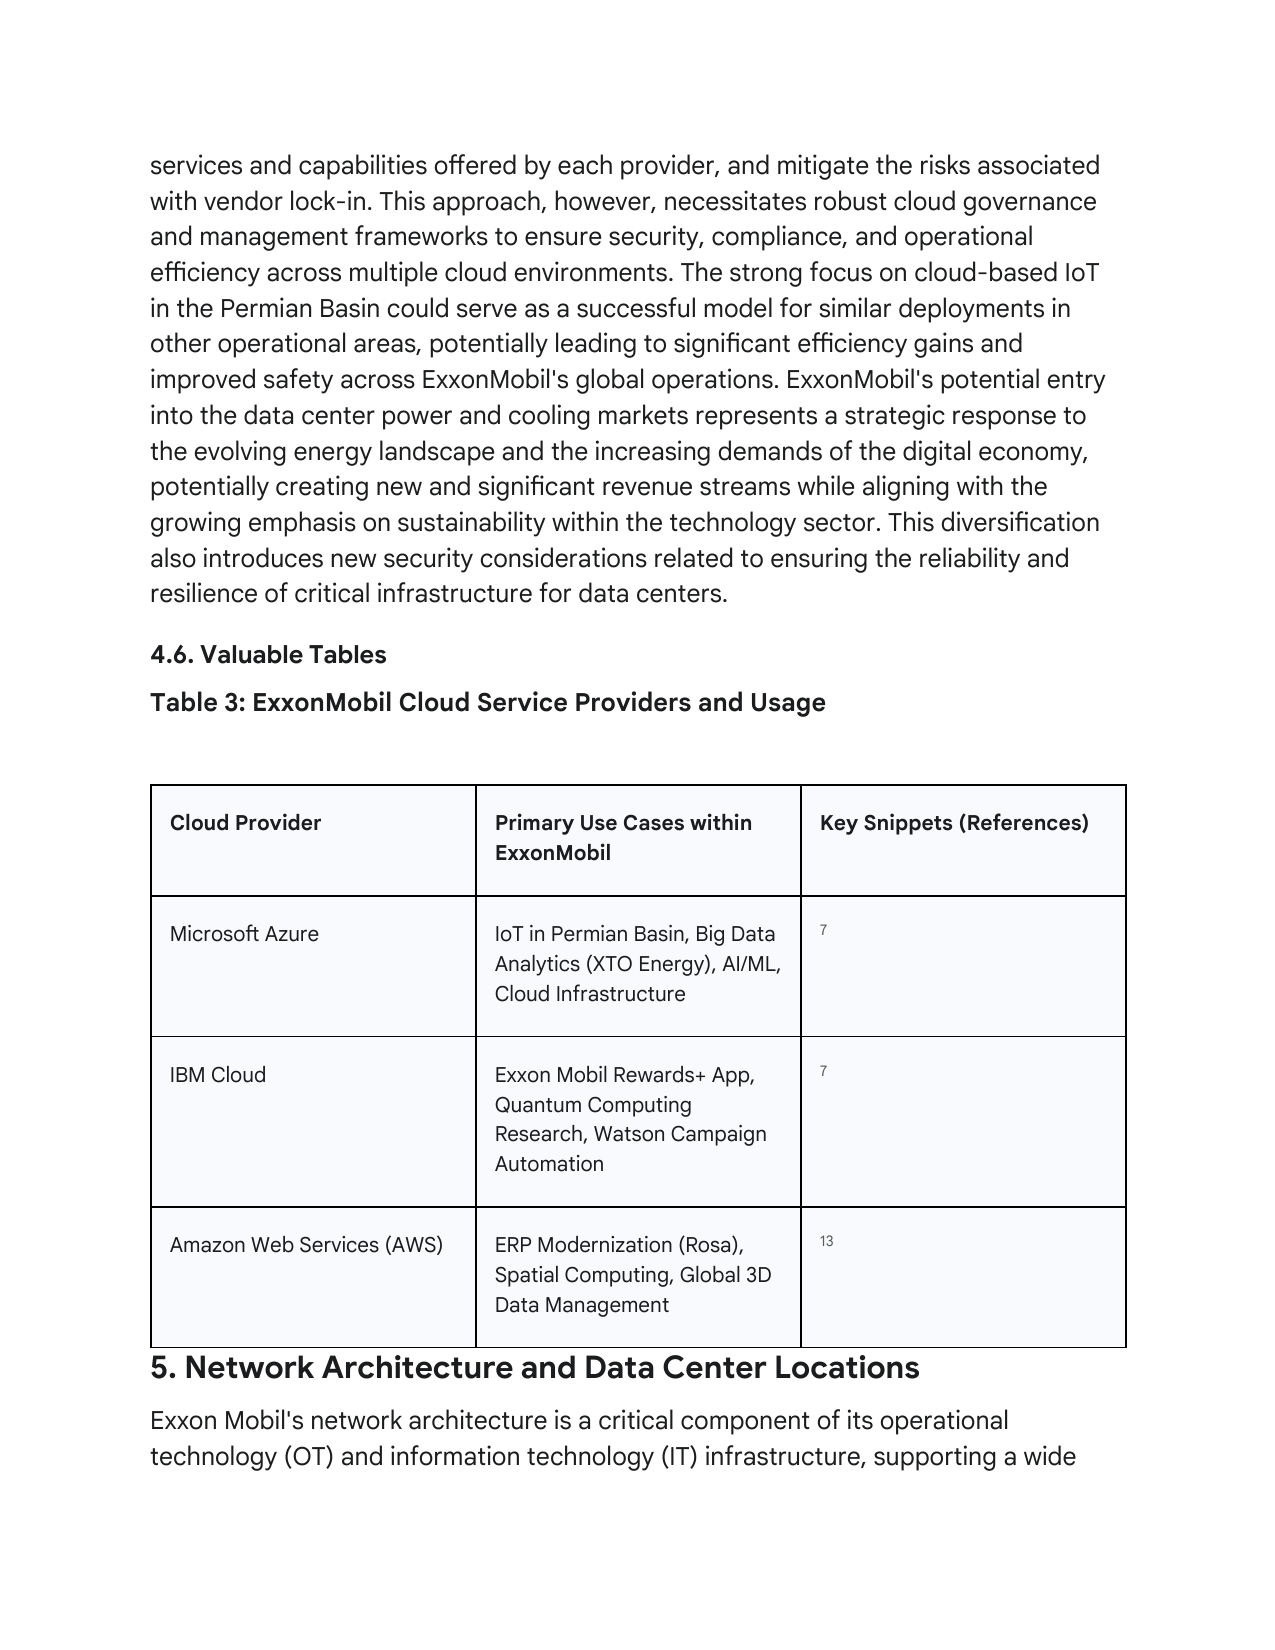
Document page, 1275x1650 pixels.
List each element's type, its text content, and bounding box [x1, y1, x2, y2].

table_cell Amazon Web Services (AWS) [152, 1208, 475, 1347]
table_cell Microsoft Azure [152, 897, 475, 1036]
table_cell 13 [802, 1208, 1125, 1347]
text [150, 150, 1125, 610]
table_cell IBM Cloud [152, 1037, 475, 1206]
subtitle 4.6. Valuable Tables [150, 639, 1125, 671]
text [150, 1405, 1125, 1472]
table_cell 7 [802, 1037, 1125, 1206]
table_cell Exxon Mobil Rewards+ App, Quantum Computing Research, Watson Campaign Automation [477, 1037, 800, 1206]
subtitle 5. Network Architecture and Data Center Locations [150, 1348, 1125, 1387]
table_cell 7 [802, 897, 1125, 1036]
text Table 3: ExxonMobil Cloud Service Providers and Usage [150, 688, 1125, 719]
table_cell ERP Modernization (Rosa), Spatial Computing, Global 3D Data Management [477, 1208, 800, 1347]
table_header Cloud Provider [152, 786, 475, 895]
table_header Key Snippets (References) [802, 786, 1125, 895]
table_cell IoT in Permian Basin, Big Data Analytics (XTO Energy), AI/ML, Cloud Infrastructure [477, 897, 800, 1036]
table_header Primary Use Cases within ExxonMobil [477, 786, 800, 895]
